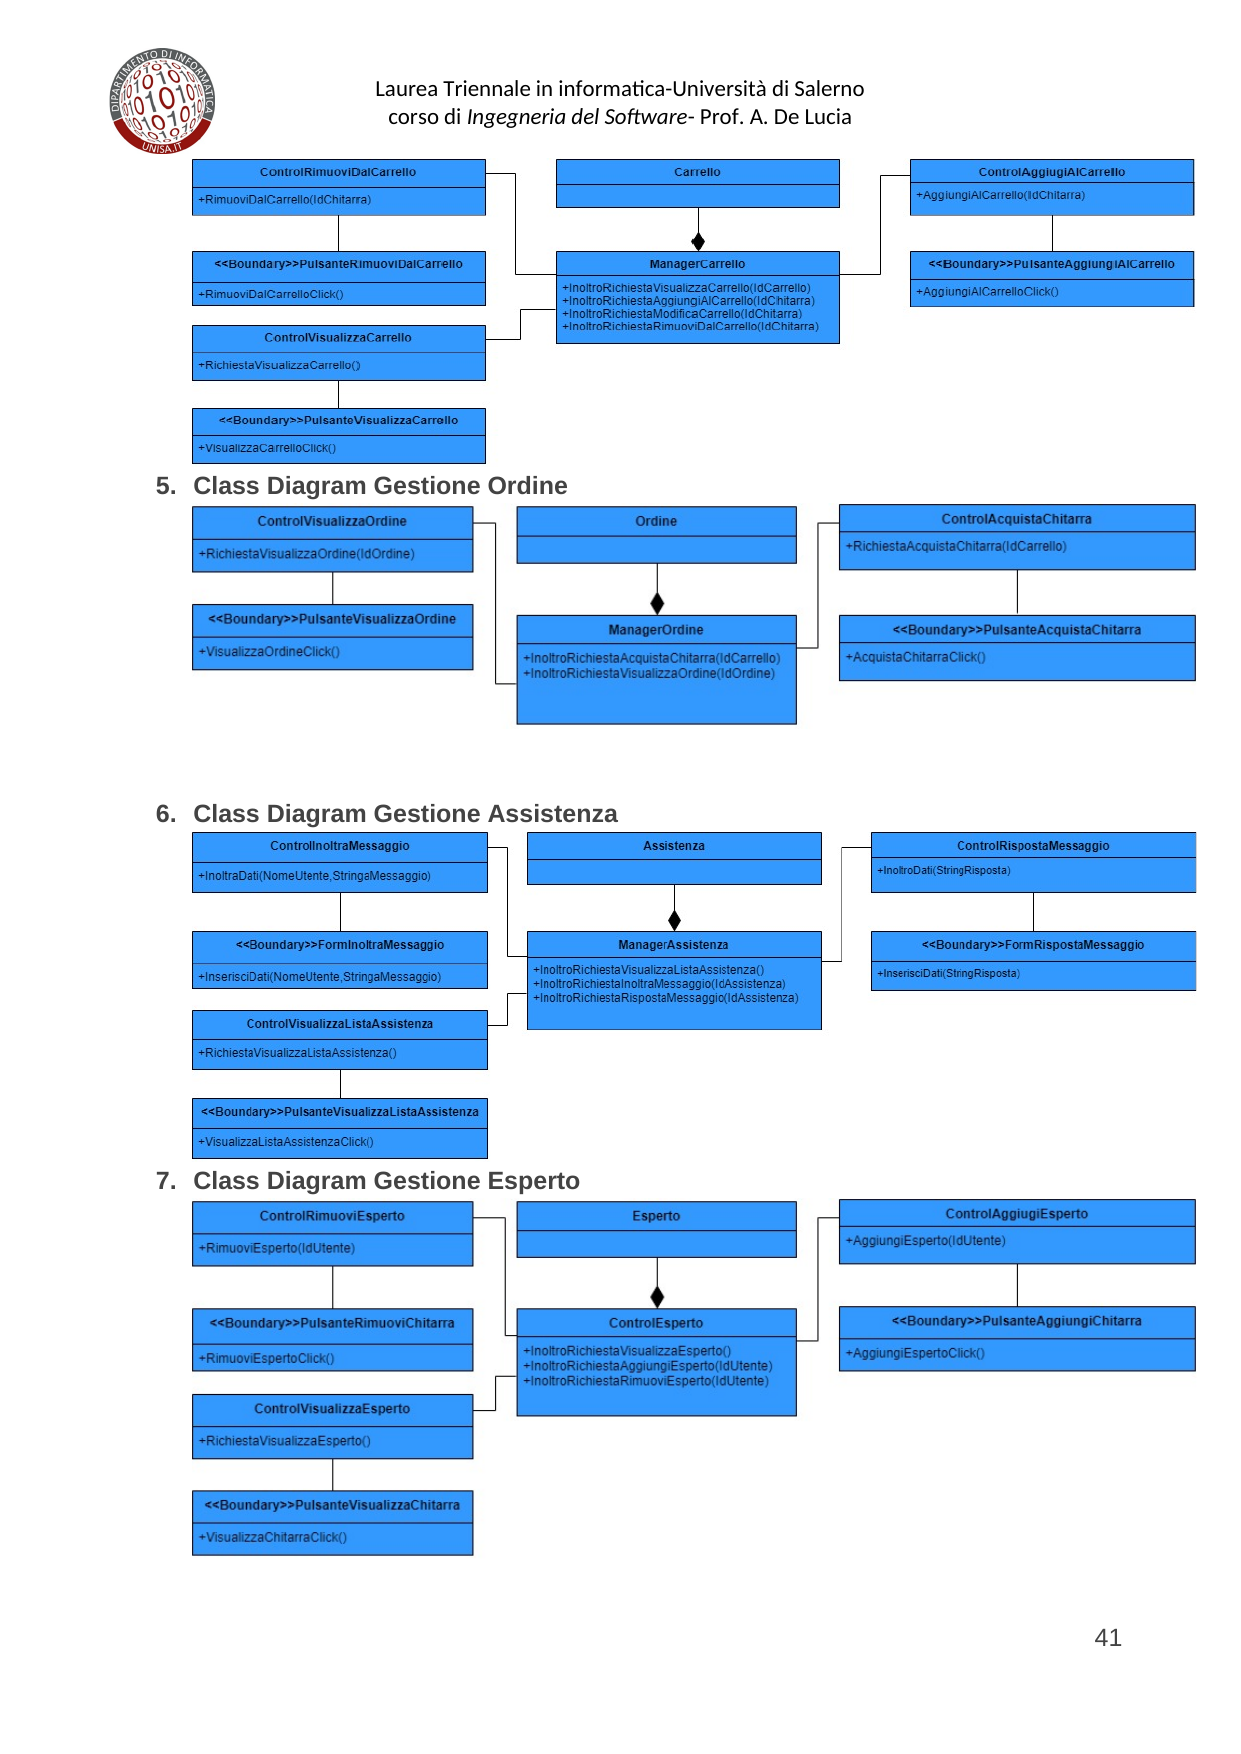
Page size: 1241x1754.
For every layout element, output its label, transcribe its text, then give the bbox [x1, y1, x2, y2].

list Class Diagram Gestione Esperto [156, 1166, 1122, 1195]
picture [191, 158, 1197, 467]
list Class Diagram Gestione Ordine [156, 471, 1122, 499]
picture [191, 503, 1197, 729]
picture [191, 1198, 1197, 1560]
list Class Diagram Gestione Assistenza [156, 799, 1122, 828]
picture [191, 832, 1197, 1162]
picture [109, 48, 215, 154]
